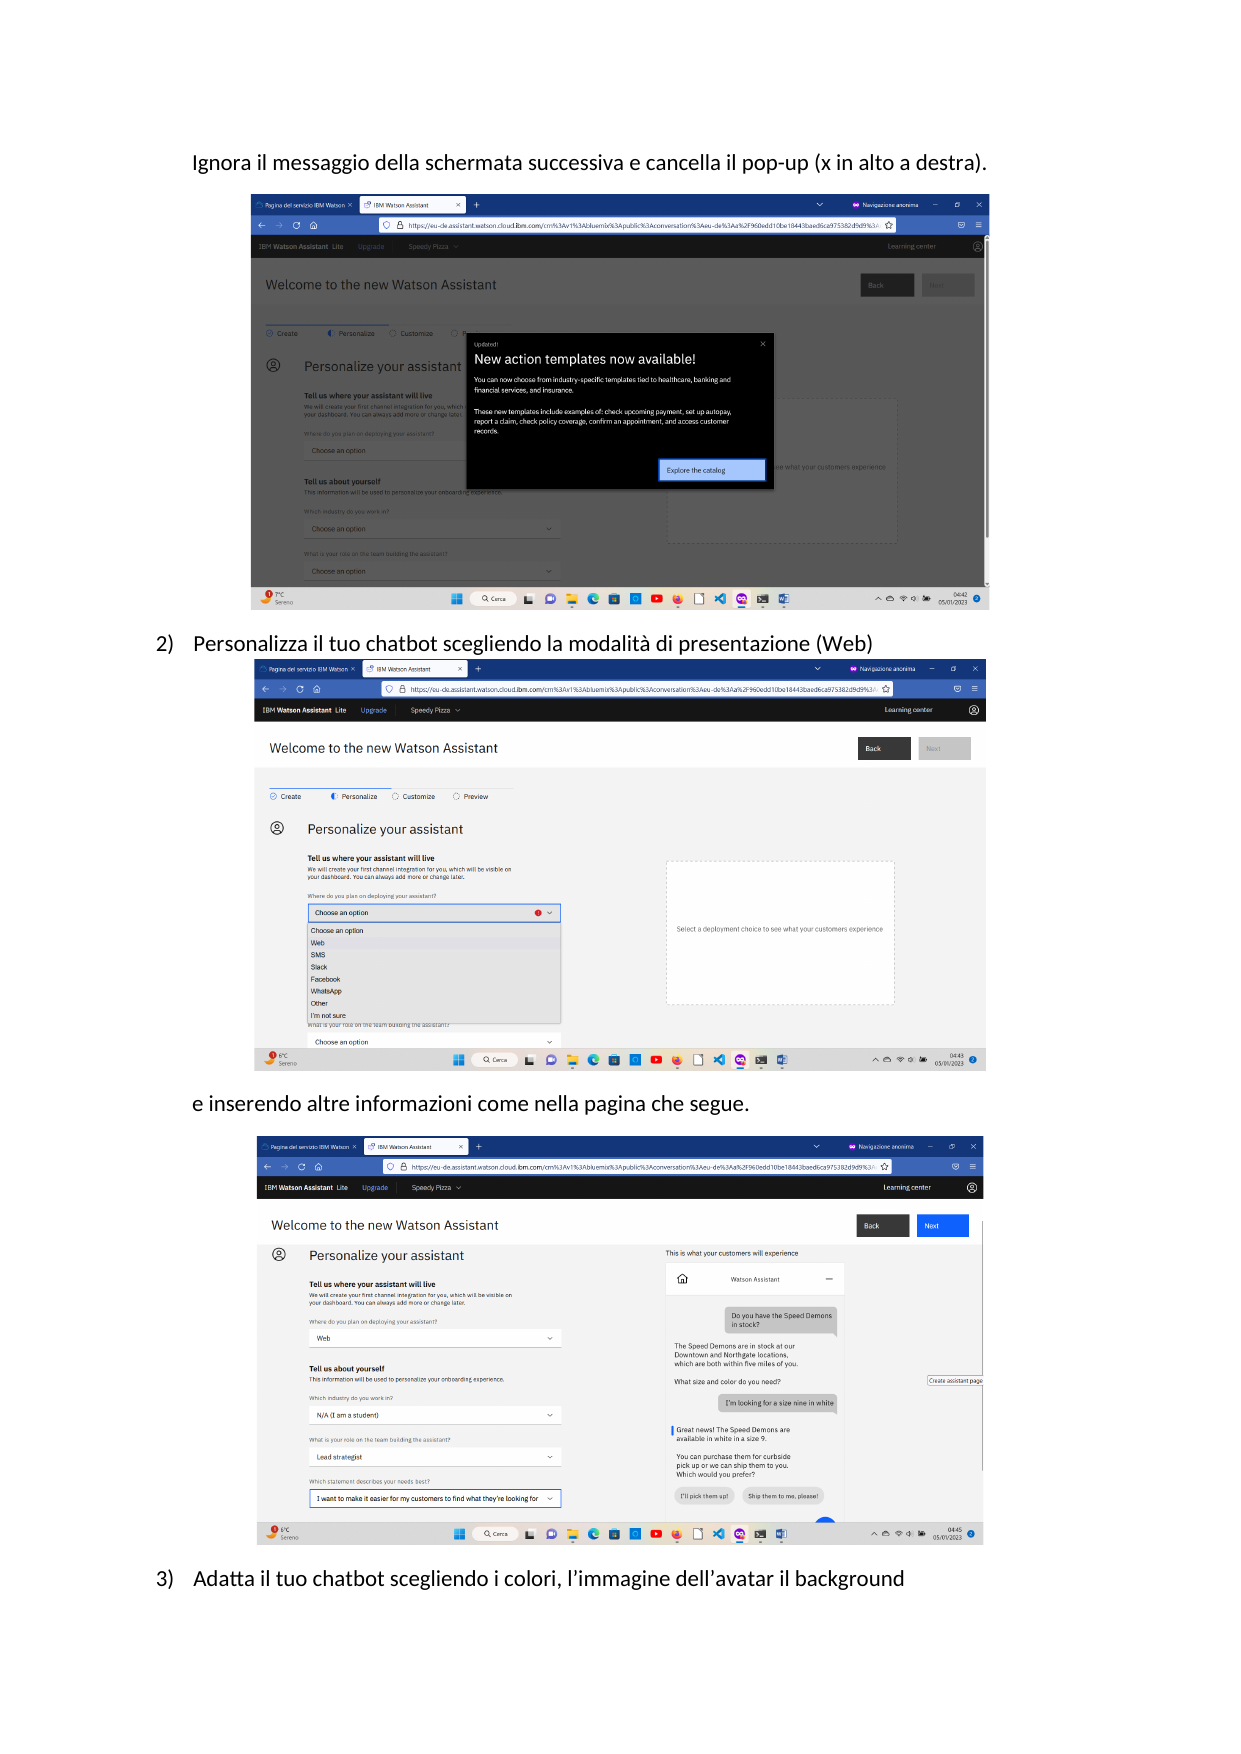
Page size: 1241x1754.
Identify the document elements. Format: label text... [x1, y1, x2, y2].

picture [256, 1136, 984, 1545]
text Ignora il messaggio della schermata successiva e cancella il pop-up (x in alto a destra). [118, 148, 1122, 176]
list Adatta il tuo chatbot scegliendo i colori, l’immagine dell’avatar il background [156, 1564, 1122, 1592]
list Personalizza il tuo chatbot scegliendo la modalità di presentazione (Web) [156, 629, 1122, 657]
picture [254, 659, 986, 1071]
picture [250, 194, 990, 610]
text e inserendo altre informazioni come nella pagina che segue. [118, 1089, 1122, 1117]
